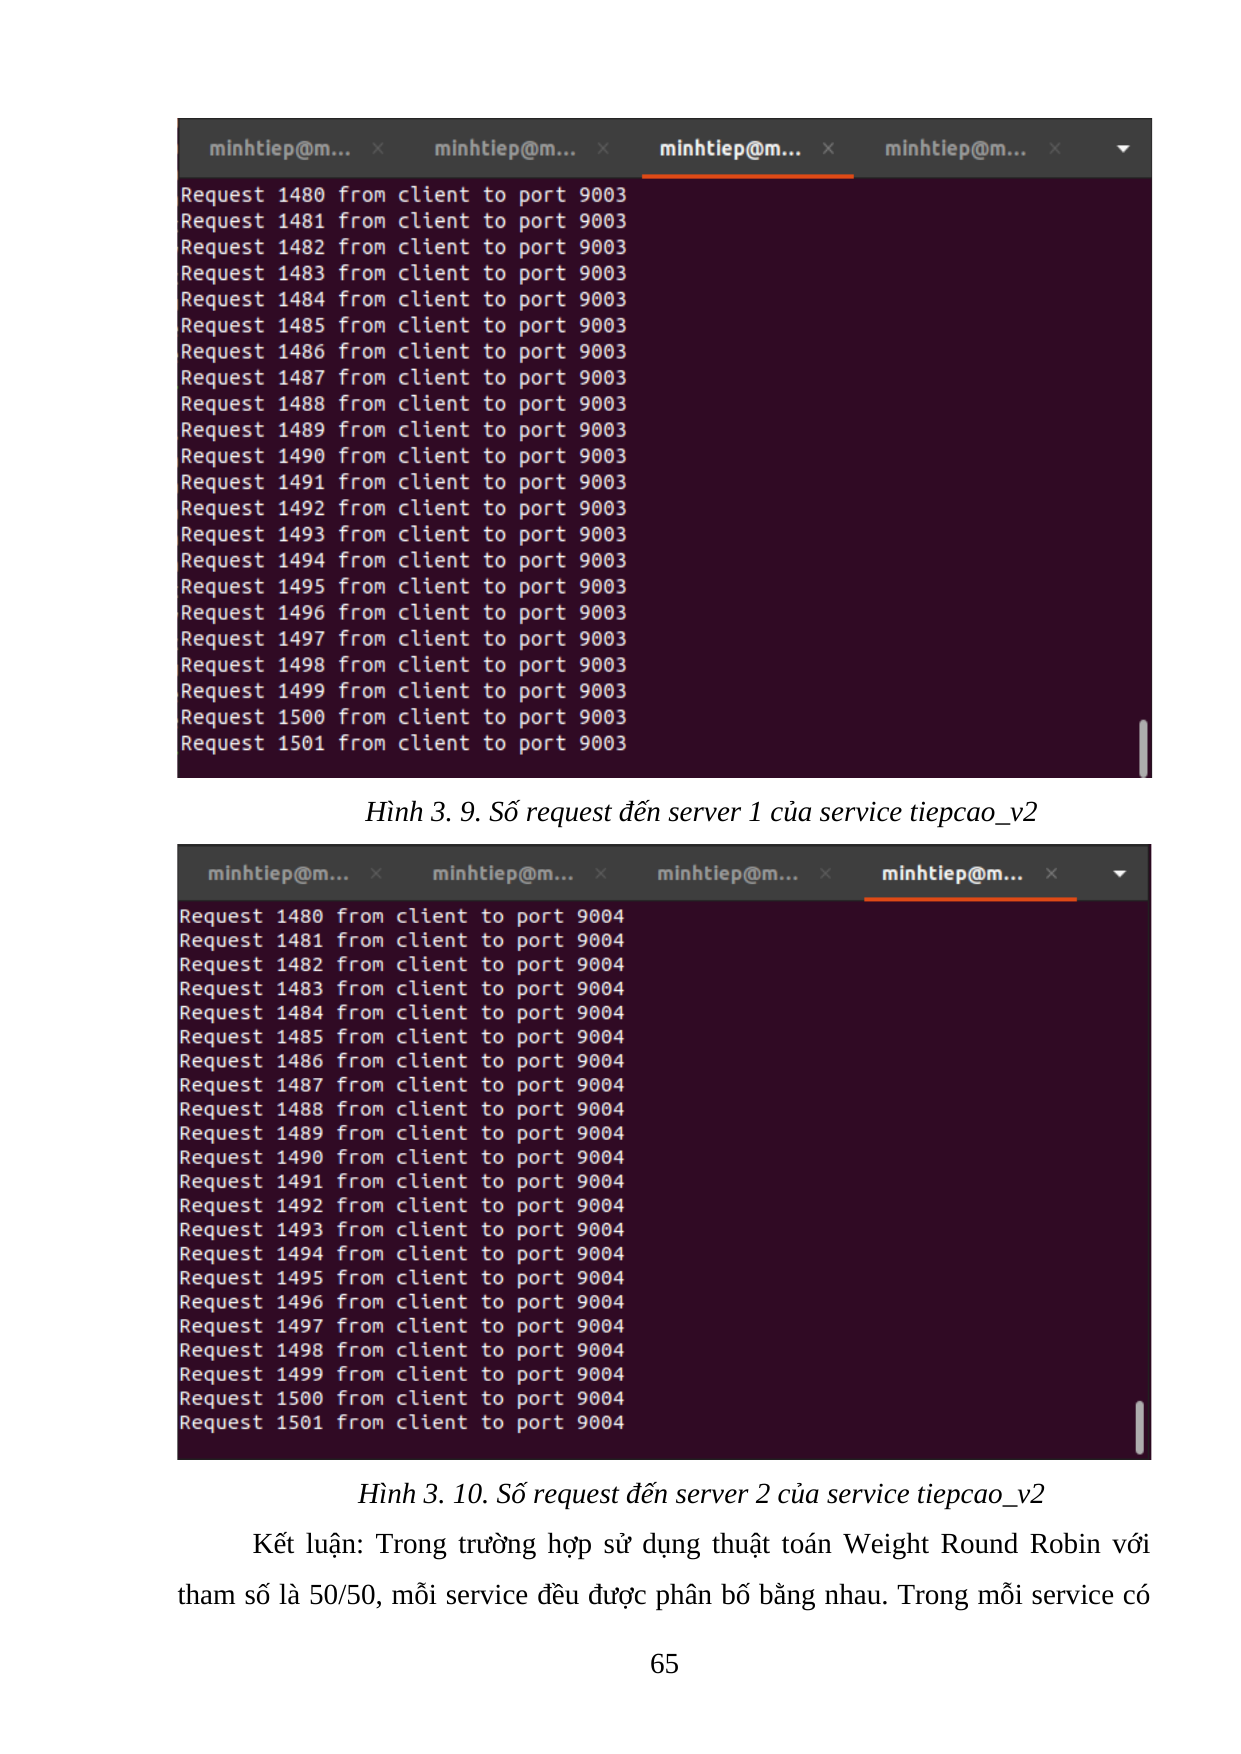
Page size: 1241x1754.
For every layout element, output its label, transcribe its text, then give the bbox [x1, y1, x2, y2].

picture [177, 844, 1152, 1460]
picture [177, 118, 1153, 778]
text Hình 3. 9. Số request đến server 1 của service tiepcao_v2 [177, 794, 1152, 828]
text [177, 1526, 1152, 1610]
text Hình 3. 10. Số request đến server 2 của service tiepcao_v2 [177, 1476, 1152, 1510]
